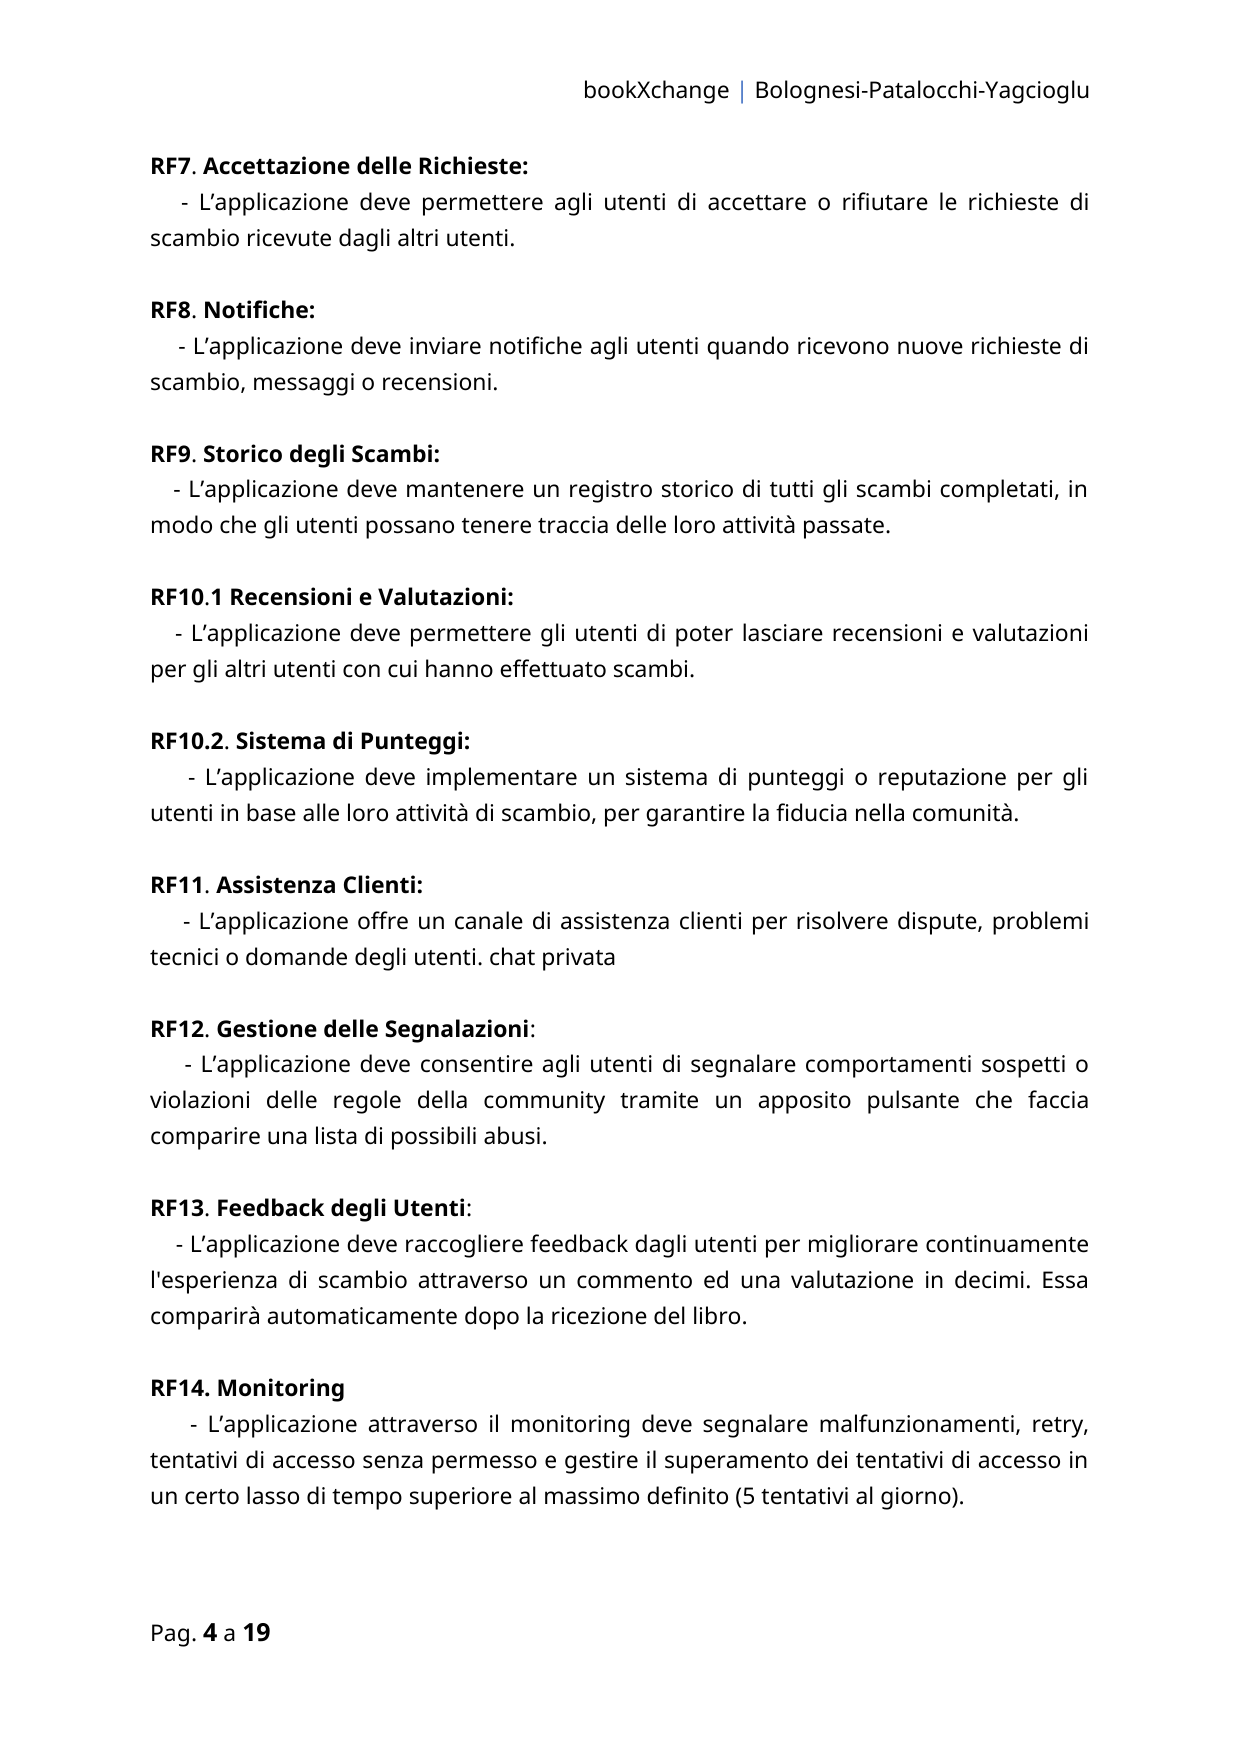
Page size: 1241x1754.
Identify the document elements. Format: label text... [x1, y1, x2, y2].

text - L’applicazione deve implementare un sistema di punteggi o reputazione per gli utenti in base alle loro attività di scambio, per garantire la fiducia nella comunità. [150, 761, 1090, 828]
text - L’applicazione deve raccogliere feedback dagli utenti per migliorare continuamente l'esperienza di scambio attraverso un commento ed una valutazione in decimi. Essa comparirà automaticamente dopo la ricezione del libro. [150, 1228, 1090, 1331]
text RF12. Gestione delle Segnalazioni: [150, 1012, 1090, 1044]
text RF14. Monitoring [150, 1372, 1090, 1403]
text RF9. Storico degli Scambi: [150, 437, 1090, 469]
text RF10.1 Recensioni e Valutazioni: [150, 581, 1090, 612]
text - L’applicazione offre un canale di assistenza clienti per risolvere dispute, problemi tecnici o domande degli utenti. chat privata [150, 905, 1090, 972]
text RF8. Notifiche: [150, 294, 1090, 325]
text - L’applicazione deve permettere gli utenti di poter lasciare recensioni e valutazioni per gli altri utenti con cui hanno effettuato scambi. [150, 617, 1090, 684]
text RF11. Assistenza Clienti: [150, 869, 1090, 900]
text RF7. Accettazione delle Richieste: [150, 150, 1090, 181]
text - L’applicazione deve mantenere un registro storico di tutti gli scambi completati, in modo che gli utenti possano tenere traccia delle loro attività passate. [150, 473, 1090, 541]
text RF10.2. Sistema di Punteggi: [150, 725, 1090, 756]
text - L’applicazione deve permettere agli utenti di accettare o rifiutare le richieste di scambio ricevute dagli altri utenti. [150, 186, 1090, 253]
text RF13. Feedback degli Utenti: [150, 1192, 1090, 1223]
text - L’applicazione deve consentire agli utenti di segnalare comportamenti sospetti o violazioni delle regole della community tramite un apposito pulsante che faccia comparire una lista di possibili abusi. [150, 1048, 1090, 1152]
text - L’applicazione deve inviare notifiche agli utenti quando ricevono nuove richieste di scambio, messaggi o recensioni. [150, 330, 1090, 397]
text - L’applicazione attraverso il monitoring deve segnalare malfunzionamenti, retry, tentativi di accesso senza permesso e gestire il superamento dei tentativi di accesso in un certo lasso di tempo superiore al massimo definito (5 tentativi al giorno). [150, 1408, 1090, 1511]
